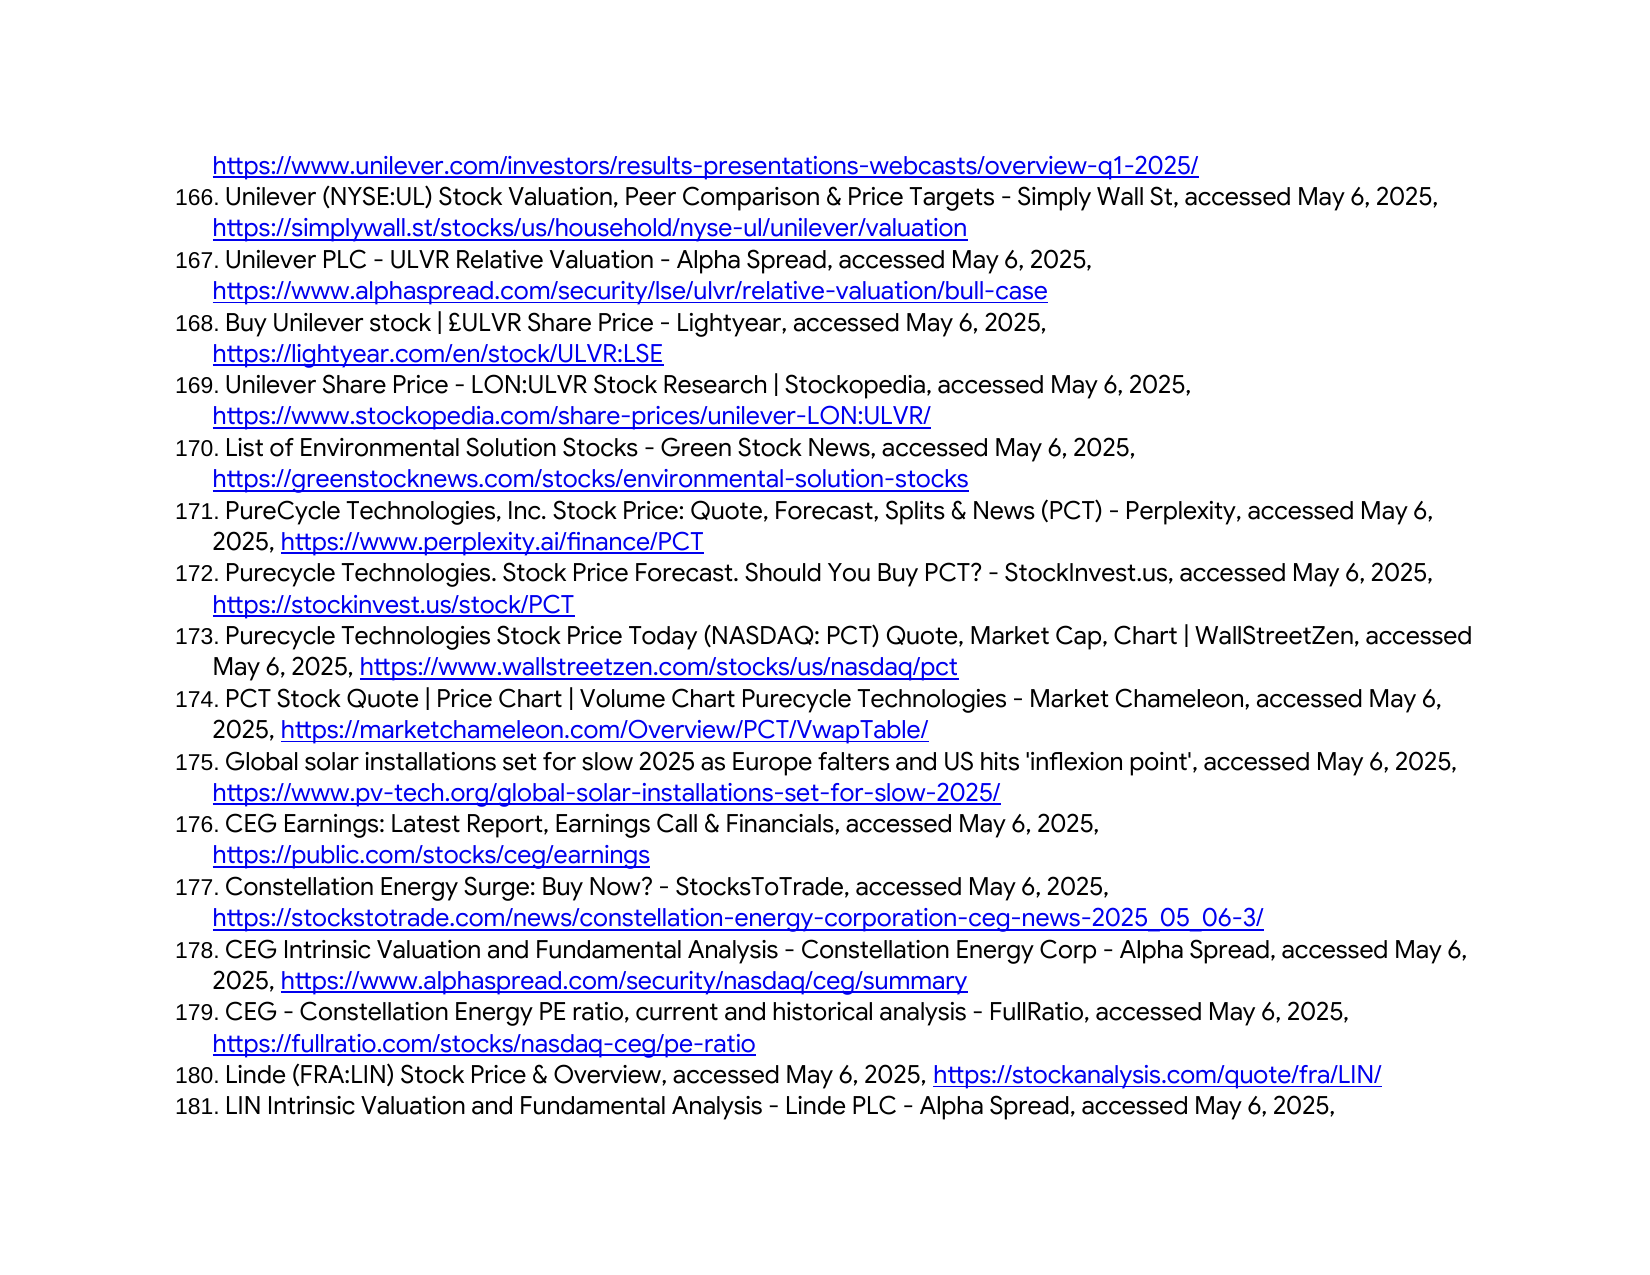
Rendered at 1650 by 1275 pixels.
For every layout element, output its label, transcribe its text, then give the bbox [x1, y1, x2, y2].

list Purecycle Technologies Stock Price Today (NASDAQ: PCT) Quote, Market Cap, Chart | WallStreetZen, accessed May 6, 2025, https://www.wallstreetzen.com/stocks/us/nasdaq/pct [175, 620, 1500, 683]
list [175, 1091, 1500, 1122]
list List of Environmental Solution Stocks - Green Stock News, accessed May 6, 2025, https://greenstocknews.com/stocks/environmental-solution-stocks [175, 432, 1500, 495]
list Purecycle Technologies. Stock Price Forecast. Should You Buy PCT? - StockInvest.us, accessed May 6, 2025, https://stockinvest.us/stock/PCT [175, 558, 1500, 620]
list Unilever Share Price - LON:ULVR Stock Research | Stockopedia, accessed May 6, 2025, https://www.stockopedia.com/share-prices/unilever-LON:ULVR/ [175, 369, 1500, 432]
list Unilever PLC - ULVR Relative Valuation - Alpha Spread, accessed May 6, 2025, https://www.alphaspread.com/security/lse/ulvr/relative-valuation/bull-case [175, 244, 1500, 307]
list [175, 150, 1500, 181]
list PCT Stock Quote | Price Chart | Volume Chart Purecycle Technologies - Market Chameleon, accessed May 6, 2025, https://marketchameleon.com/Overview/PCT/VwapTable/ [175, 683, 1500, 746]
list Global solar installations set for slow 2025 as Europe falters and US hits 'inflexion point', accessed May 6, 2025, https://www.pv-tech.org/global-solar-installations-set-for-slow-2025/ [175, 746, 1500, 808]
list Buy Unilever stock | £ULVR Share Price - Lightyear, accessed May 6, 2025, https://lightyear.com/en/stock/ULVR:LSE [175, 307, 1500, 369]
list PureCycle Technologies, Inc. Stock Price: Quote, Forecast, Splits & News (PCT) - Perplexity, accessed May 6, 2025, https://www.perplexity.ai/finance/PCT [175, 495, 1500, 558]
list CEG Intrinsic Valuation and Fundamental Analysis - Constellation Energy Corp - Alpha Spread, accessed May 6, 2025, https://www.alphaspread.com/security/nasdaq/ceg/summary [175, 934, 1500, 997]
list Unilever (NYSE:UL) Stock Valuation, Peer Comparison & Price Targets - Simply Wall St, accessed May 6, 2025, https://simplywall.st/stocks/us/household/nyse-ul/unilever/valuation [175, 181, 1500, 244]
list Linde (FRA:LIN) Stock Price & Overview, accessed May 6, 2025, https://stockanalysis.com/quote/fra/LIN/ [175, 1059, 1500, 1091]
list CEG - Constellation Energy PE ratio, current and historical analysis - FullRatio, accessed May 6, 2025, https://fullratio.com/stocks/nasdaq-ceg/pe-ratio [175, 997, 1500, 1059]
list CEG Earnings: Latest Report, Earnings Call & Financials, accessed May 6, 2025, https://public.com/stocks/ceg/earnings [175, 808, 1500, 871]
list Constellation Energy Surge: Buy Now? - StocksToTrade, accessed May 6, 2025, https://stockstotrade.com/news/constellation-energy-corporation-ceg-news-2025_05_06-3/ [175, 871, 1500, 934]
